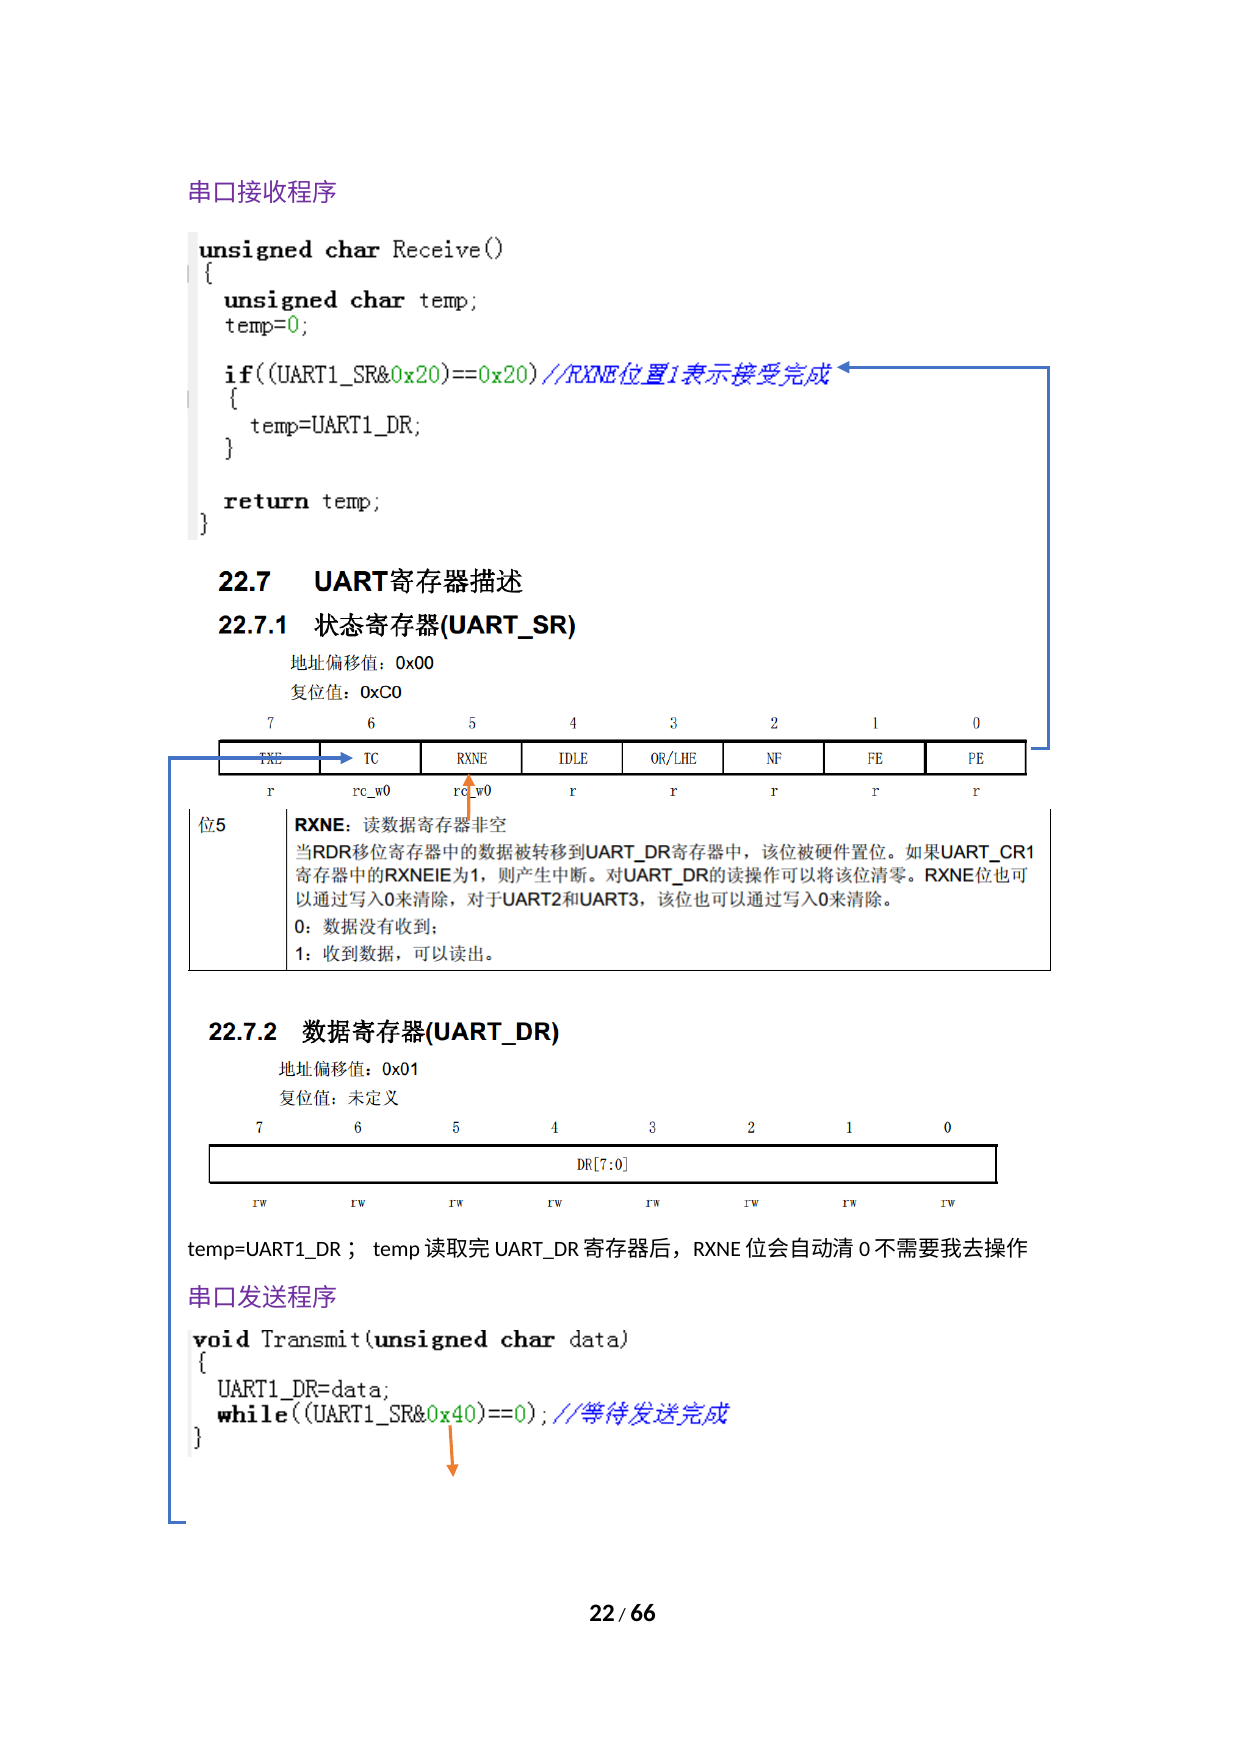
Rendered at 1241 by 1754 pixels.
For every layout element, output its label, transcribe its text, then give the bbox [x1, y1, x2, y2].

picture [187, 1330, 749, 1457]
text 串口发送程序 [187, 1263, 1053, 1328]
picture [187, 809, 1053, 971]
picture [187, 555, 1053, 802]
picture [187, 232, 851, 540]
picture [187, 1016, 1053, 1219]
text temp=UART1_DR ； temp读取完UART_DR寄存器后，RXNE位会自动清0不需要我去操作 [187, 1231, 1053, 1263]
text 串口接收程序 [187, 158, 1053, 223]
